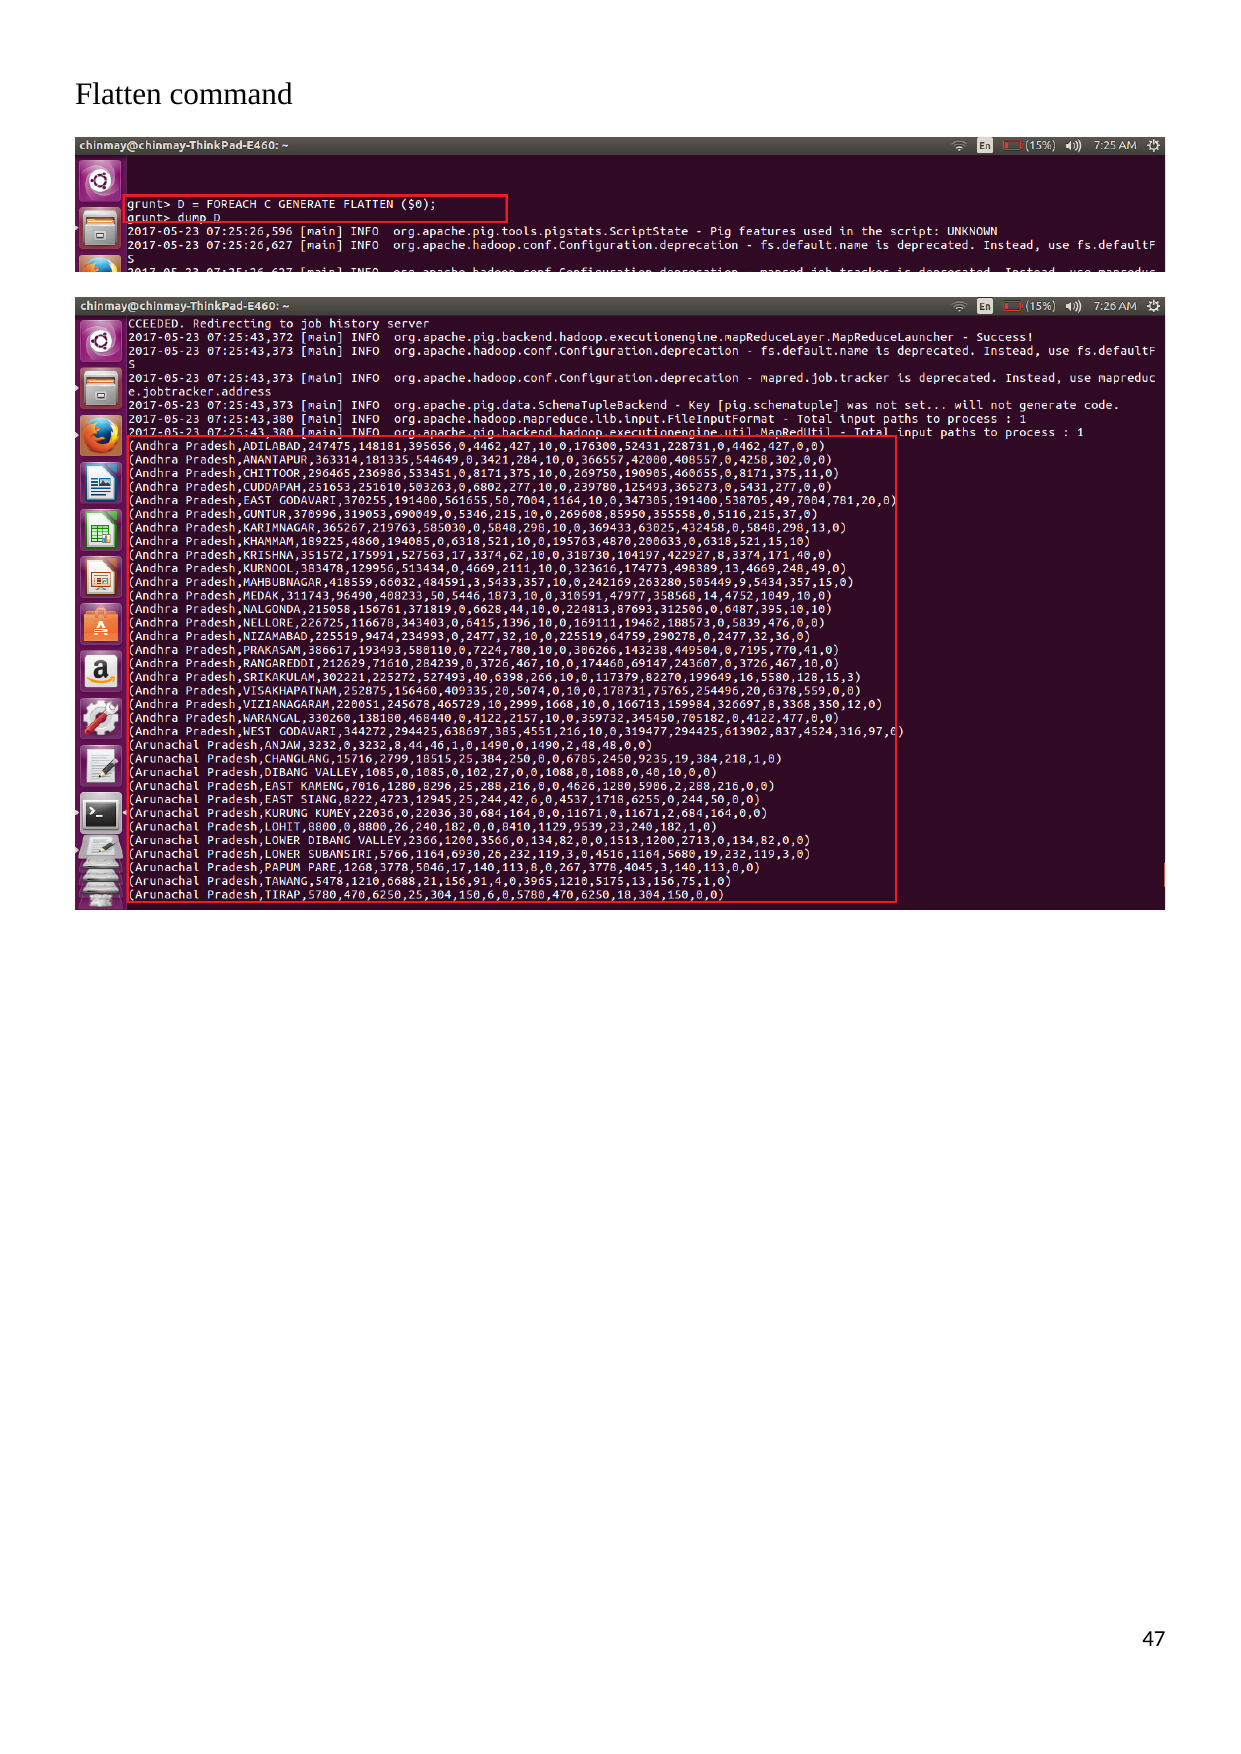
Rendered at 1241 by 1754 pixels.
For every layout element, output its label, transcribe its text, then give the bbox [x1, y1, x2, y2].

picture [75, 297, 1166, 910]
text Flatten command [75, 75, 1165, 111]
picture [75, 137, 1166, 272]
